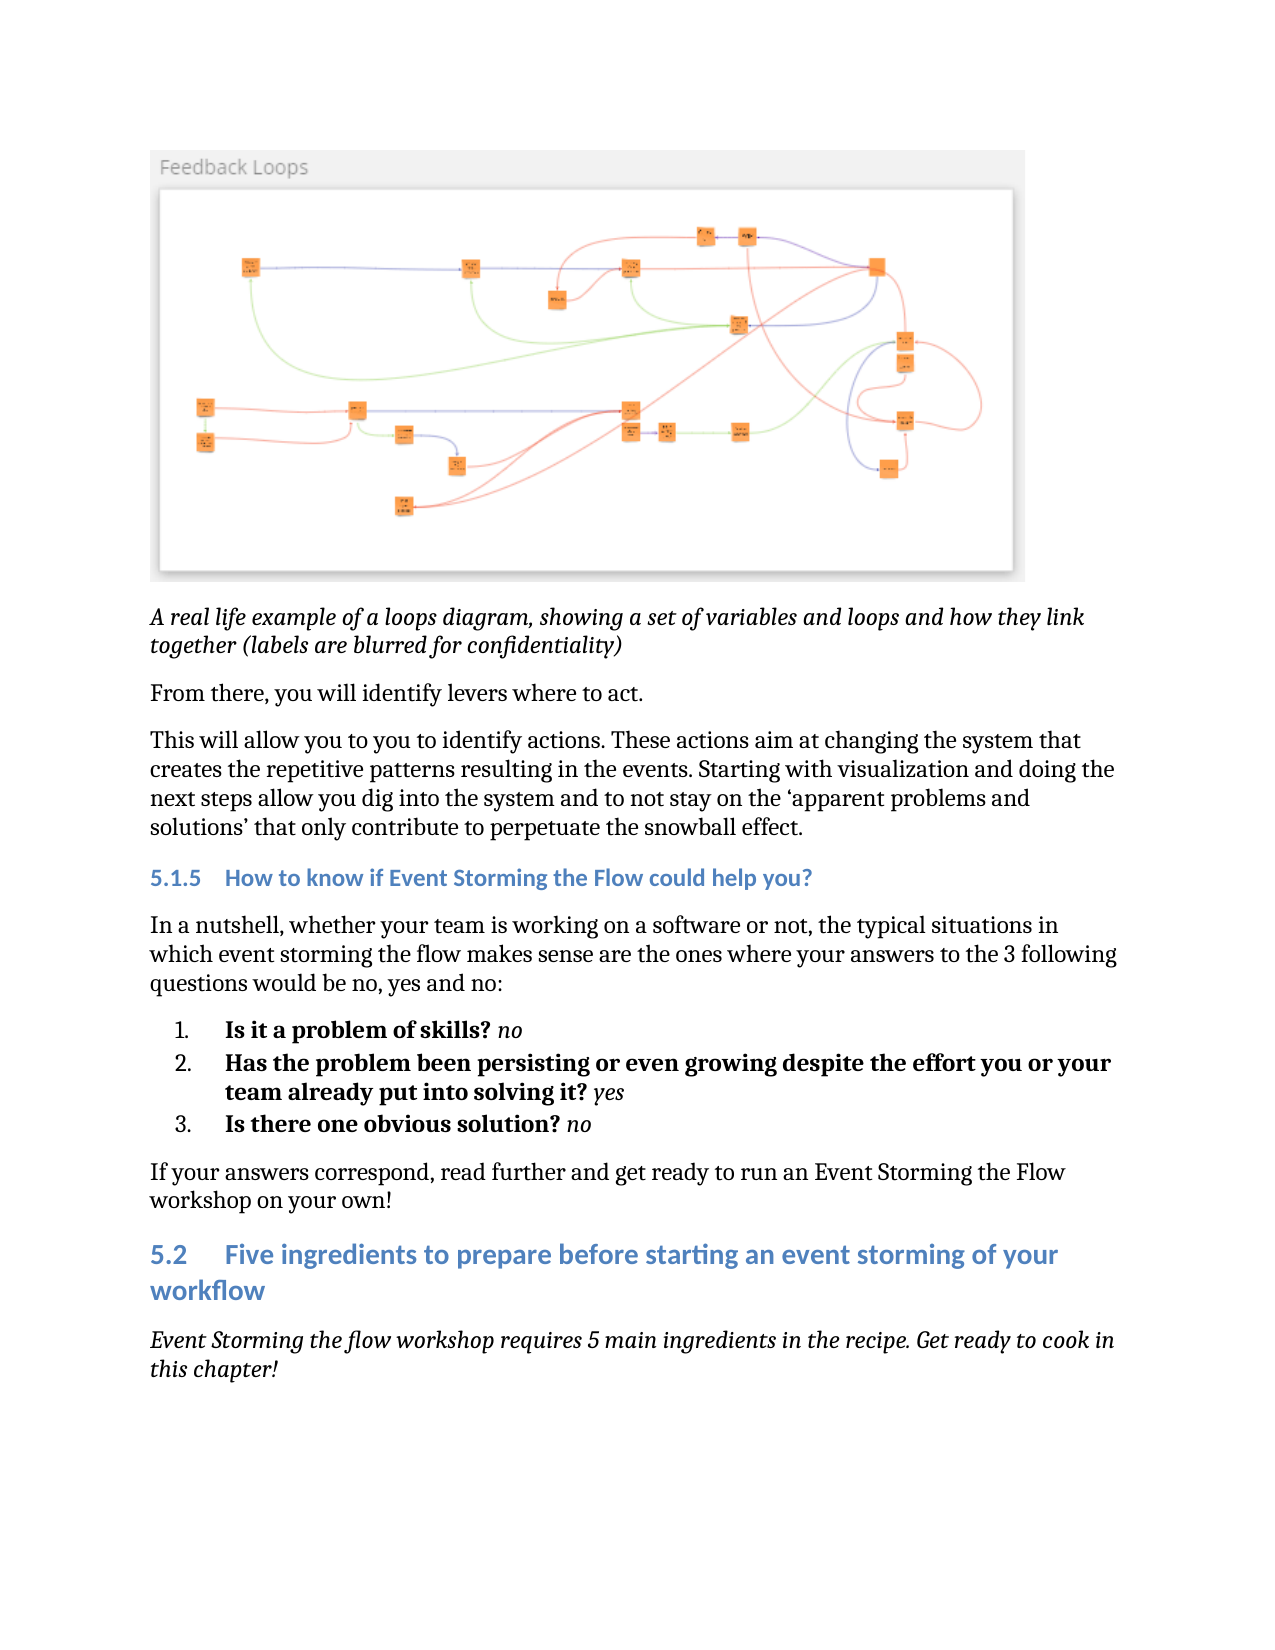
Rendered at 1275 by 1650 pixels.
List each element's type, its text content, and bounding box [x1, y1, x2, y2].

list Is there one obvious solution? no [175, 1110, 1125, 1139]
text From there, you will identify levers where to act. [150, 679, 1125, 708]
text If your answers correspond, read further and get ready to run an Event Storming the Flow workshop on your own! [150, 1158, 1125, 1215]
list Is it a problem of skills? no [175, 1016, 1125, 1045]
text Event Storming the flow workshop requires 5 main ingredients in the recipe. Get ready to cook in this chapter! [150, 1326, 1125, 1383]
list Has the problem been persisting or even growing despite the effort you or your team already put into solving it? yes [175, 1049, 1125, 1106]
subtitle 5.1.5 How to know if Event Storming the Flow could help you? [150, 862, 1125, 893]
picture [150, 150, 1025, 582]
text This will allow you to you to identify actions. These actions aim at changing the system that creates the repetitive patterns resulting in the events. Starting with visualization and doing the next steps allow you dig into the system and to not stay on the ‘apparent problems and solutions’ that only contribute to perpetuate the snowball effect. [150, 726, 1125, 841]
text In a nutshell, whether your team is working on a software or not, the typical situations in which event storming the flow makes sense are the ones where your answers to the 3 following questions would be no, yes and no: [150, 911, 1125, 998]
subtitle 5.2 Five ingredients to prepare before starting an event storming of your workflow [150, 1236, 1125, 1307]
text A real life example of a loops diagram, showing a set of variables and loops and how they link together (labels are blurred for confidentiality) [150, 603, 1125, 660]
